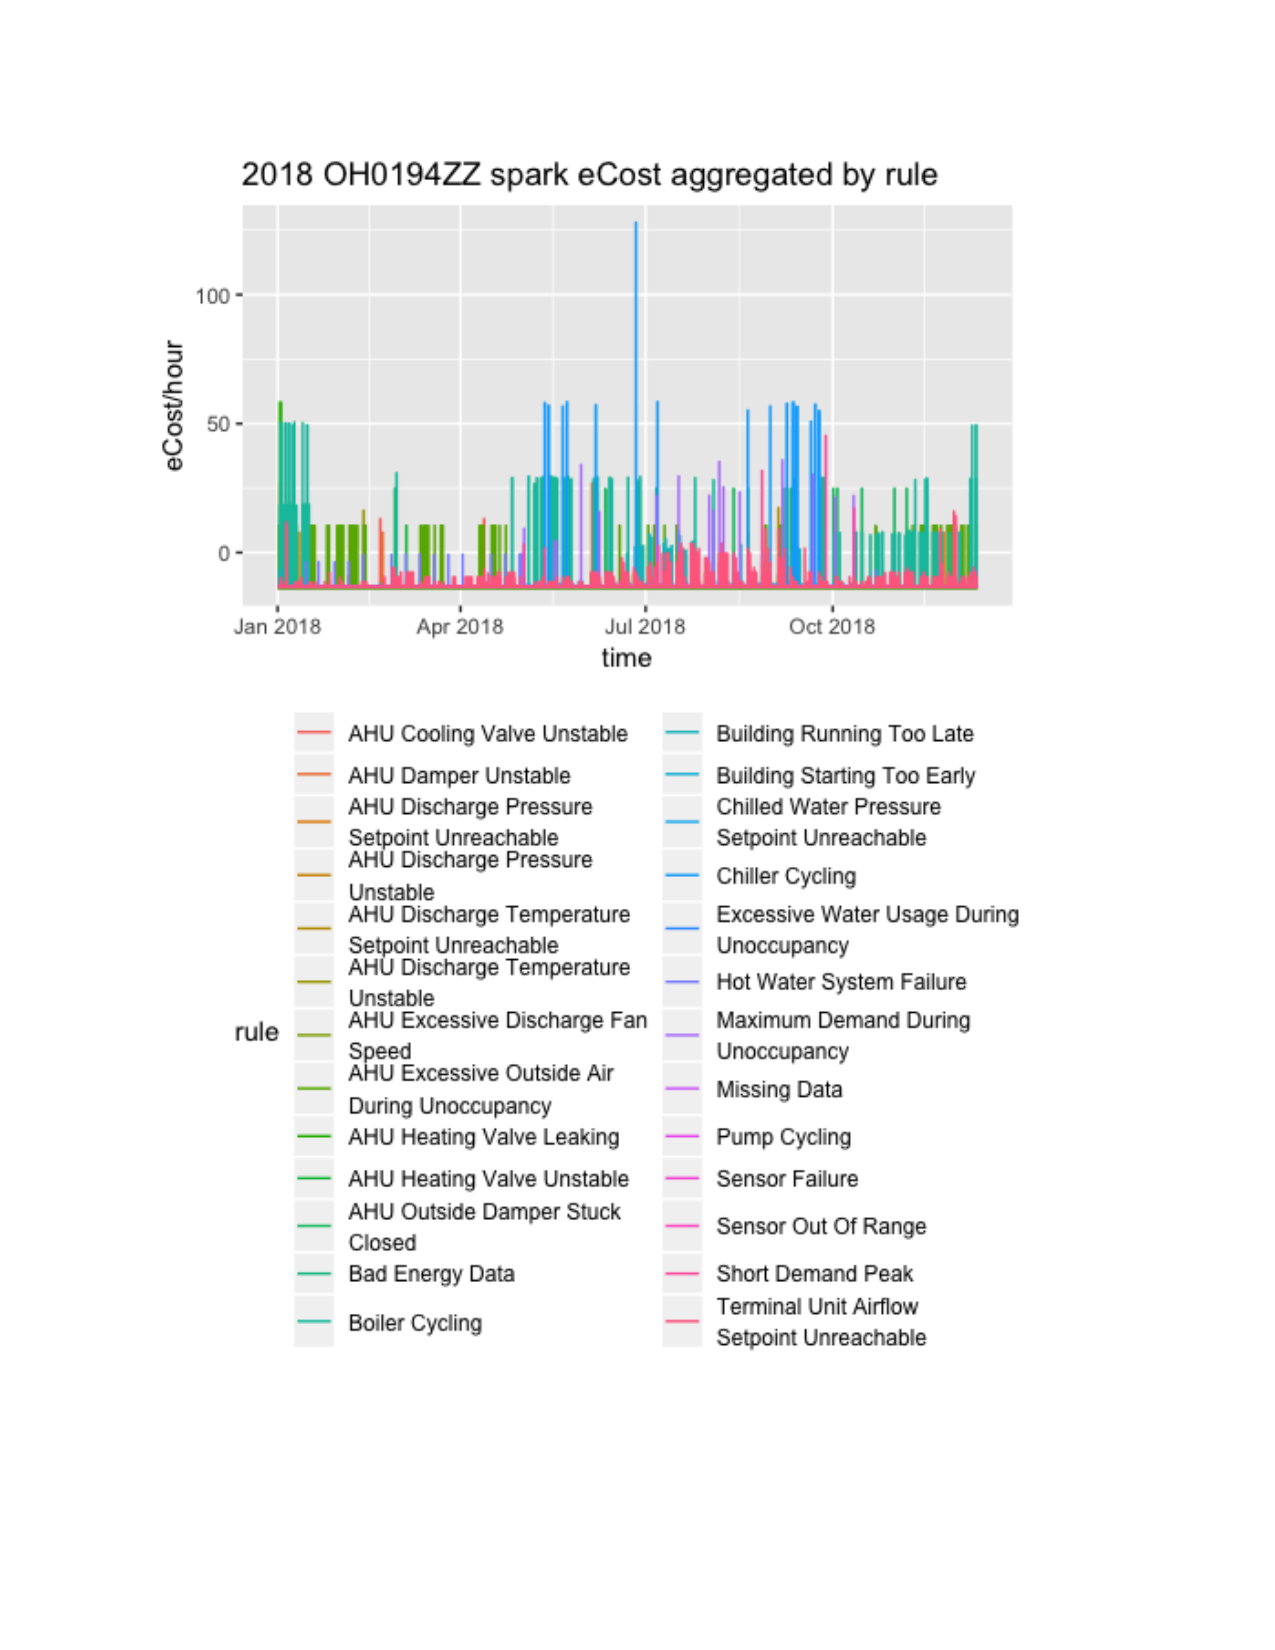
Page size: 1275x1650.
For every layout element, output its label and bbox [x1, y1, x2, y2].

picture [150, 150, 1025, 1375]
